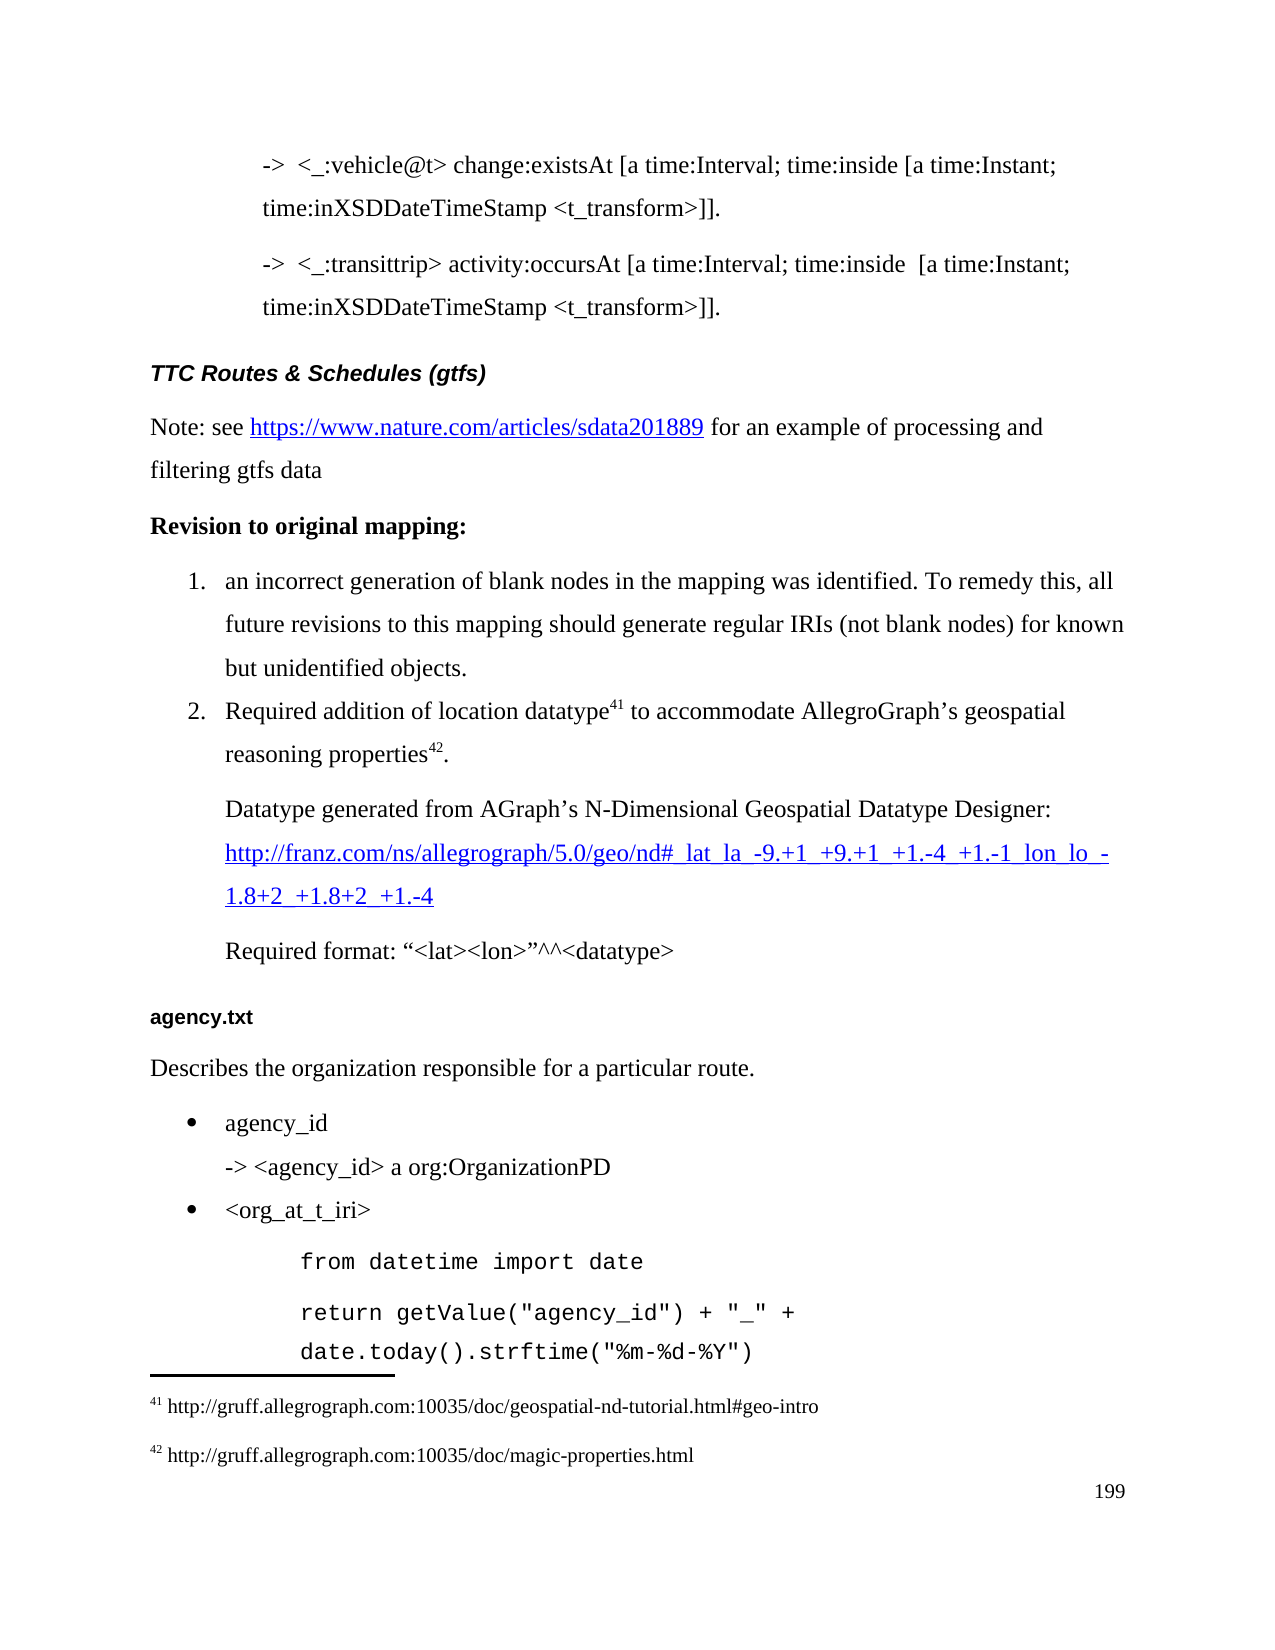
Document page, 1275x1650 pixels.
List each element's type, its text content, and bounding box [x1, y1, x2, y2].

subtitle agency.txt [150, 1004, 1125, 1028]
text Note: see https://www.nature.com/articles/sdata201889 for an example of processing and filtering gtfs data [150, 412, 1125, 484]
list Required addition of location datatype to accommodate AllegroGraph’s geospatial reasoning properties. [187, 696, 1125, 768]
list <org_at_t_iri> [187, 1195, 1125, 1223]
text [262, 150, 1125, 222]
text Revision to original mapping: [150, 511, 1125, 539]
text -> <_:transittrip> activity:occursAt [a time:Interval; time:inside [a time:Instant; time:inXSDDateTimeStamp <t_transform>]]. [262, 249, 1125, 321]
subtitle TTC Routes & Schedules (gtfs) [150, 360, 1125, 386]
list agency_id -> <agency_id> a org:OrganizationPD [187, 1108, 1125, 1180]
text Required format: “<lat><lon>”^^<datatype> [225, 936, 1125, 965]
text Datatype generated from AGraph’s N-Dimensional Geospatial Datatype Designer: http://franz.com/ns/allegrograph/5.0/geo/nd#_lat_la_-9.+1_+9.+1_+1.-4_+1.-1_lon_lo_-1.8+2_+1.8+2_+1.-4 [225, 794, 1125, 909]
text Describes the organization responsible for a particular route. [150, 1053, 1125, 1082]
text from datetime import date [300, 1250, 1125, 1276]
list an incorrect generation of blank nodes in the mapping was identified. To remedy this, all future revisions to this mapping should generate regular IRIs (not blank nodes) for known but unidentified objects. [187, 566, 1125, 681]
text return getValue("agency_id") + "_" + date.today().strftime("%m-%d-%Y") [300, 1302, 1125, 1367]
